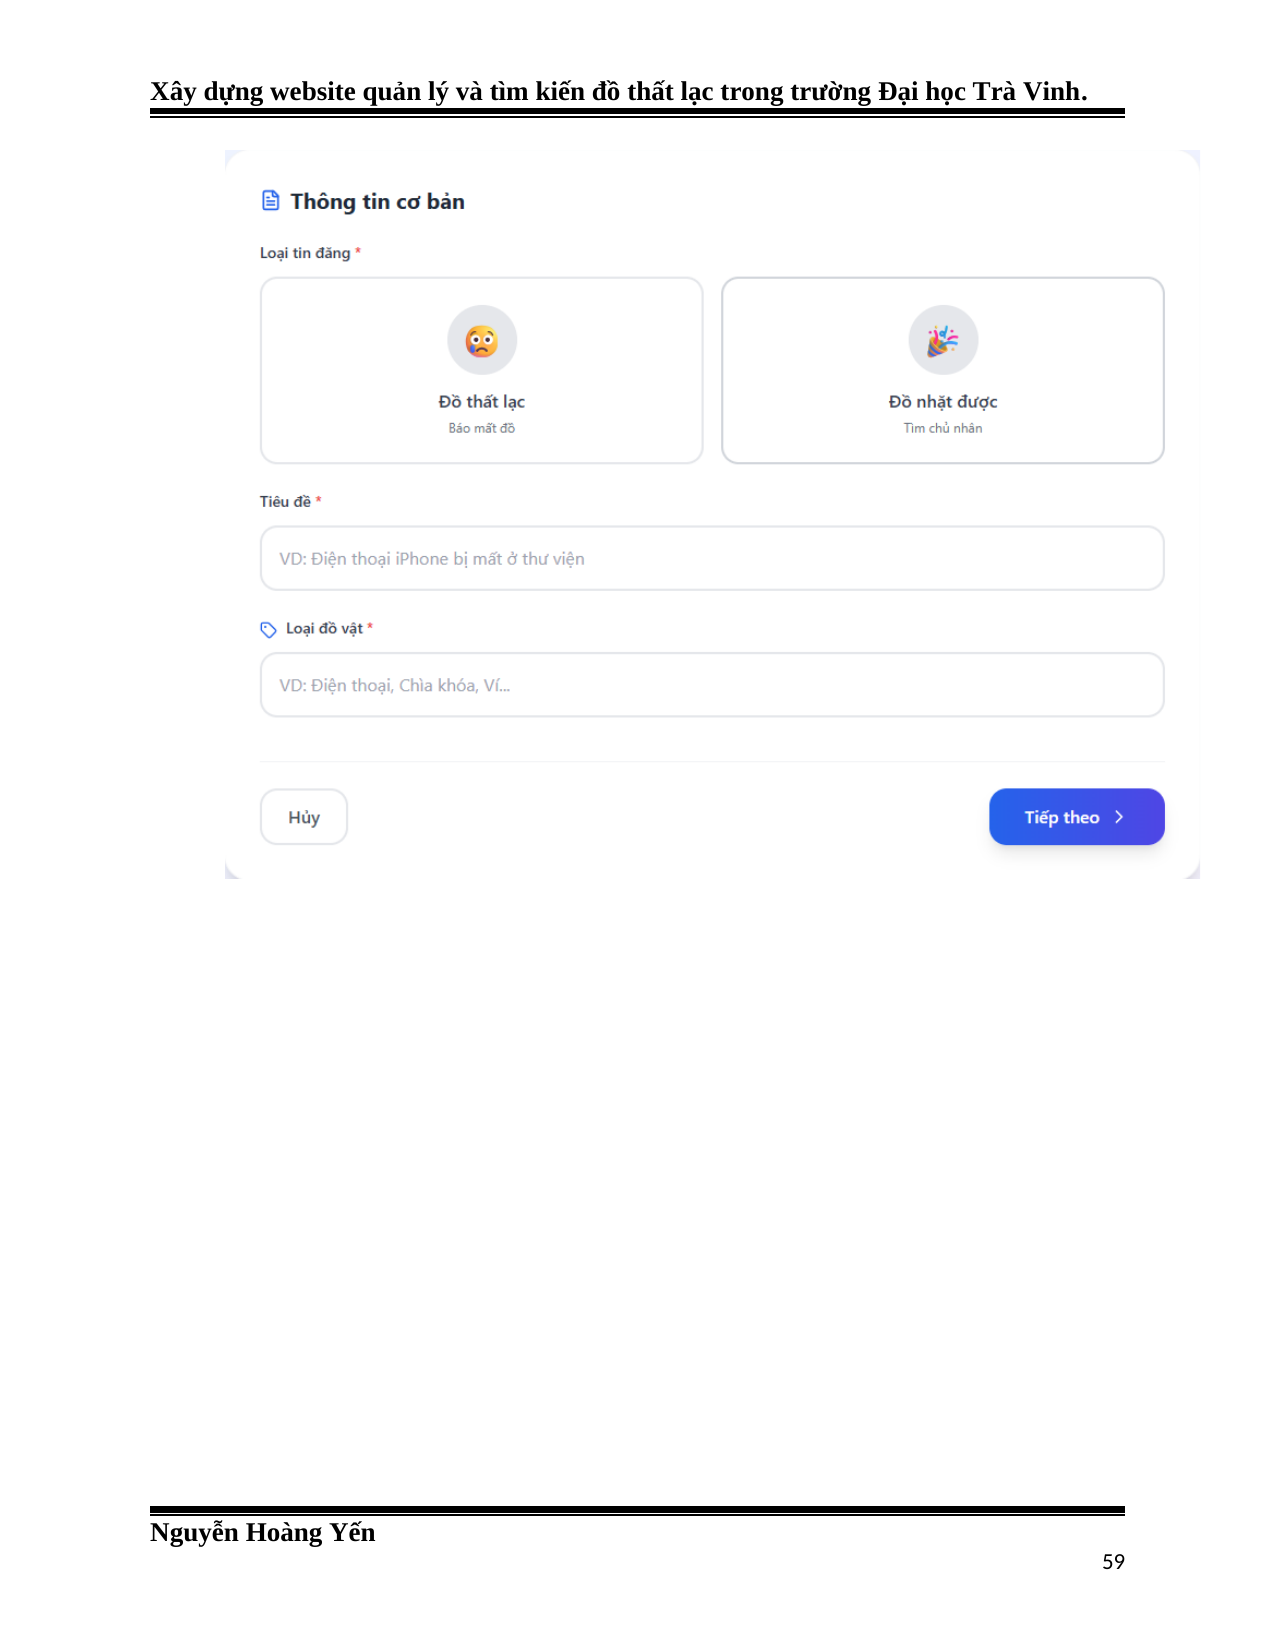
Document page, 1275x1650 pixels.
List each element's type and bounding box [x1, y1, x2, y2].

picture [225, 150, 1200, 879]
